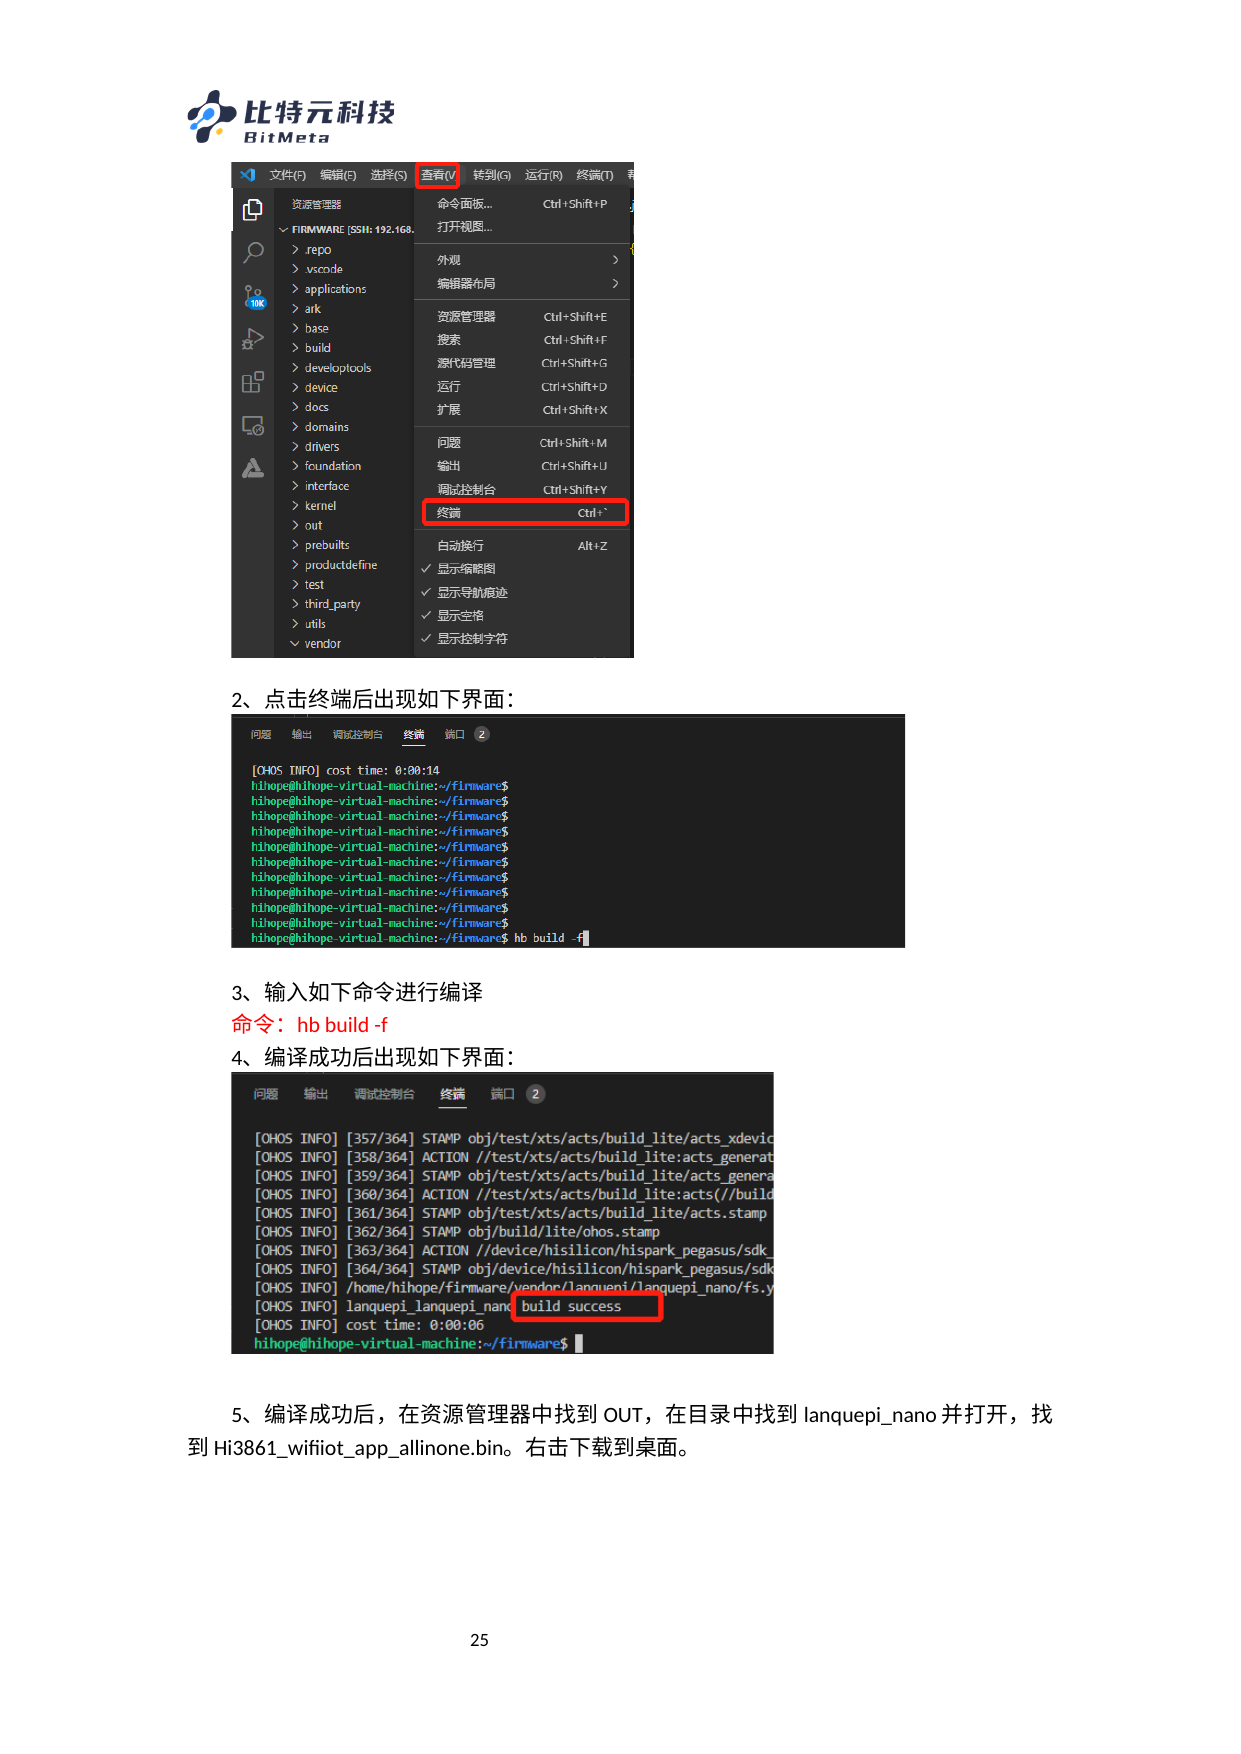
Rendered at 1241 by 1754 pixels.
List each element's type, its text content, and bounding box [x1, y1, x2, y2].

picture [231, 1072, 774, 1354]
list 编译成功后，在资源管理器中找到OUT，在目录中找到lanquepi_nano并打开，找到Hi3861_wifiiot_app_allinone.bin。右击下载到桌面。 [187, 1397, 1053, 1462]
list 输入如下命令进行编译 [187, 974, 1053, 1007]
picture [231, 162, 634, 658]
picture [187, 90, 395, 143]
picture [231, 714, 906, 948]
list 命令：hb build -f [187, 1007, 1053, 1039]
list 点击终端后出现如下界面： [187, 682, 1053, 714]
list 编译成功后出现如下界面： [187, 1039, 1053, 1072]
